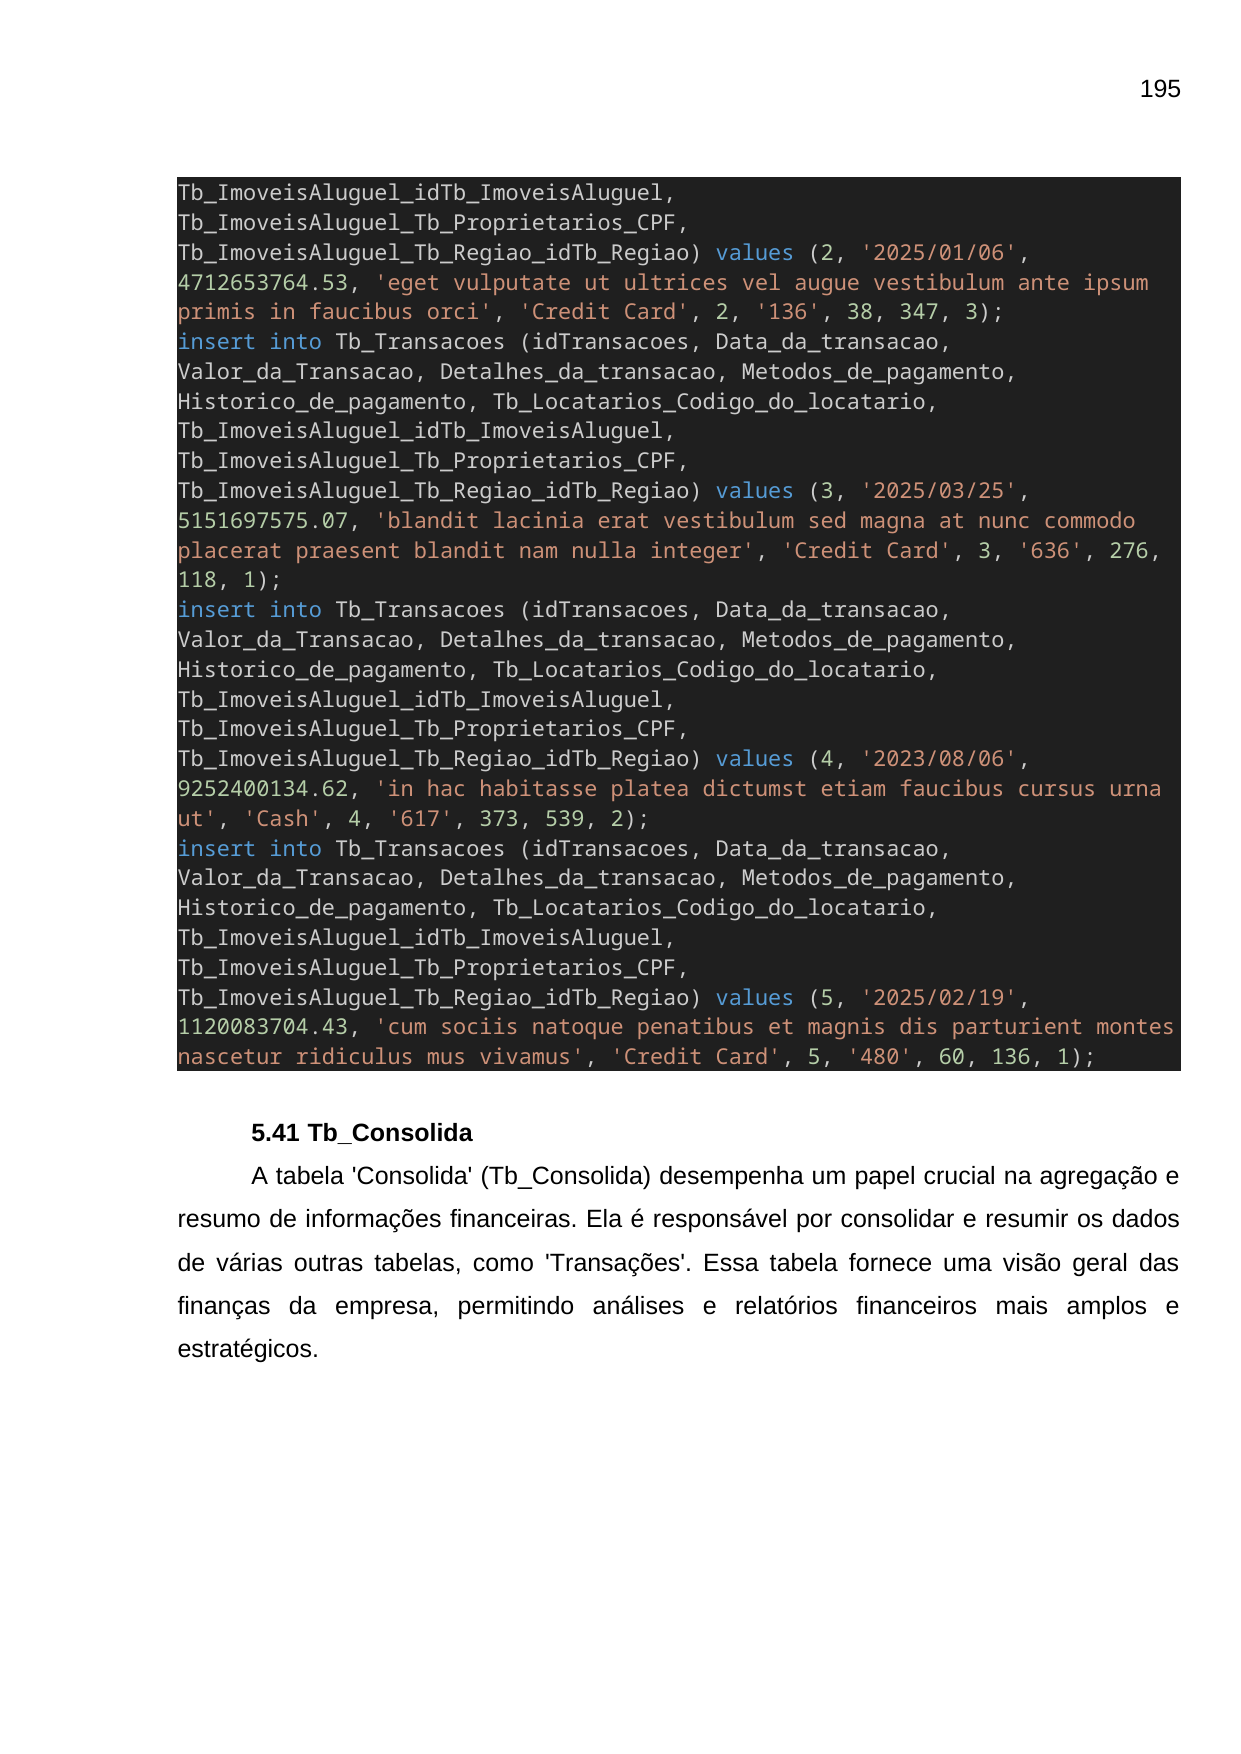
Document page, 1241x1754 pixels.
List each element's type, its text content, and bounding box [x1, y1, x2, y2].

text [177, 177, 1181, 326]
list Tb_Consolida [251, 1118, 1181, 1147]
text insert into Tb_Transacoes (idTransacoes, Data_da_transacao, Valor_da_Transacao, Detalhes_da_transacao, Metodos_de_pagamento, Historico_de_pagamento, Tb_Locatarios_Codigo_do_locatario, Tb_ImoveisAluguel_idTb_ImoveisAluguel, Tb_ImoveisAluguel_Tb_Proprietarios_CPF, Tb_ImoveisAluguel_Tb_Regiao_idTb_Regiao) values (5, '2025/02/19', 1120083704.43, 'cum sociis natoque penatibus et magnis dis parturient montes nascetur ridiculus mus vivamus', 'Credit Card', 5, '480', 60, 136, 1); [177, 833, 1181, 1071]
text insert into Tb_Transacoes (idTransacoes, Data_da_transacao, Valor_da_Transacao, Detalhes_da_transacao, Metodos_de_pagamento, Historico_de_pagamento, Tb_Locatarios_Codigo_do_locatario, Tb_ImoveisAluguel_idTb_ImoveisAluguel, Tb_ImoveisAluguel_Tb_Proprietarios_CPF, Tb_ImoveisAluguel_Tb_Regiao_idTb_Regiao) values (4, '2023/08/06', 9252400134.62, 'in hac habitasse platea dictumst etiam faucibus cursus urna ut', 'Cash', 4, '617', 373, 539, 2); [177, 594, 1181, 833]
text insert into Tb_Transacoes (idTransacoes, Data_da_transacao, Valor_da_Transacao, Detalhes_da_transacao, Metodos_de_pagamento, Historico_de_pagamento, Tb_Locatarios_Codigo_do_locatario, Tb_ImoveisAluguel_idTb_ImoveisAluguel, Tb_ImoveisAluguel_Tb_Proprietarios_CPF, Tb_ImoveisAluguel_Tb_Regiao_idTb_Regiao) values (3, '2025/03/25', 5151697575.07, 'blandit lacinia erat vestibulum sed magna at nunc commodo placerat praesent blandit nam nulla integer', 'Credit Card', 3, '636', 276, 118, 1); [177, 326, 1181, 594]
text A tabela 'Consolida' (Tb_Consolida) desempenha um papel crucial na agregação e resumo de informações financeiras. Ela é responsável por consolidar e resumir os dados de várias outras tabelas, como 'Transações'. Essa tabela fornece uma visão geral das finanças da empresa, permitindo análises e relatórios financeiros mais amplos e estratégicos. [177, 1161, 1181, 1363]
